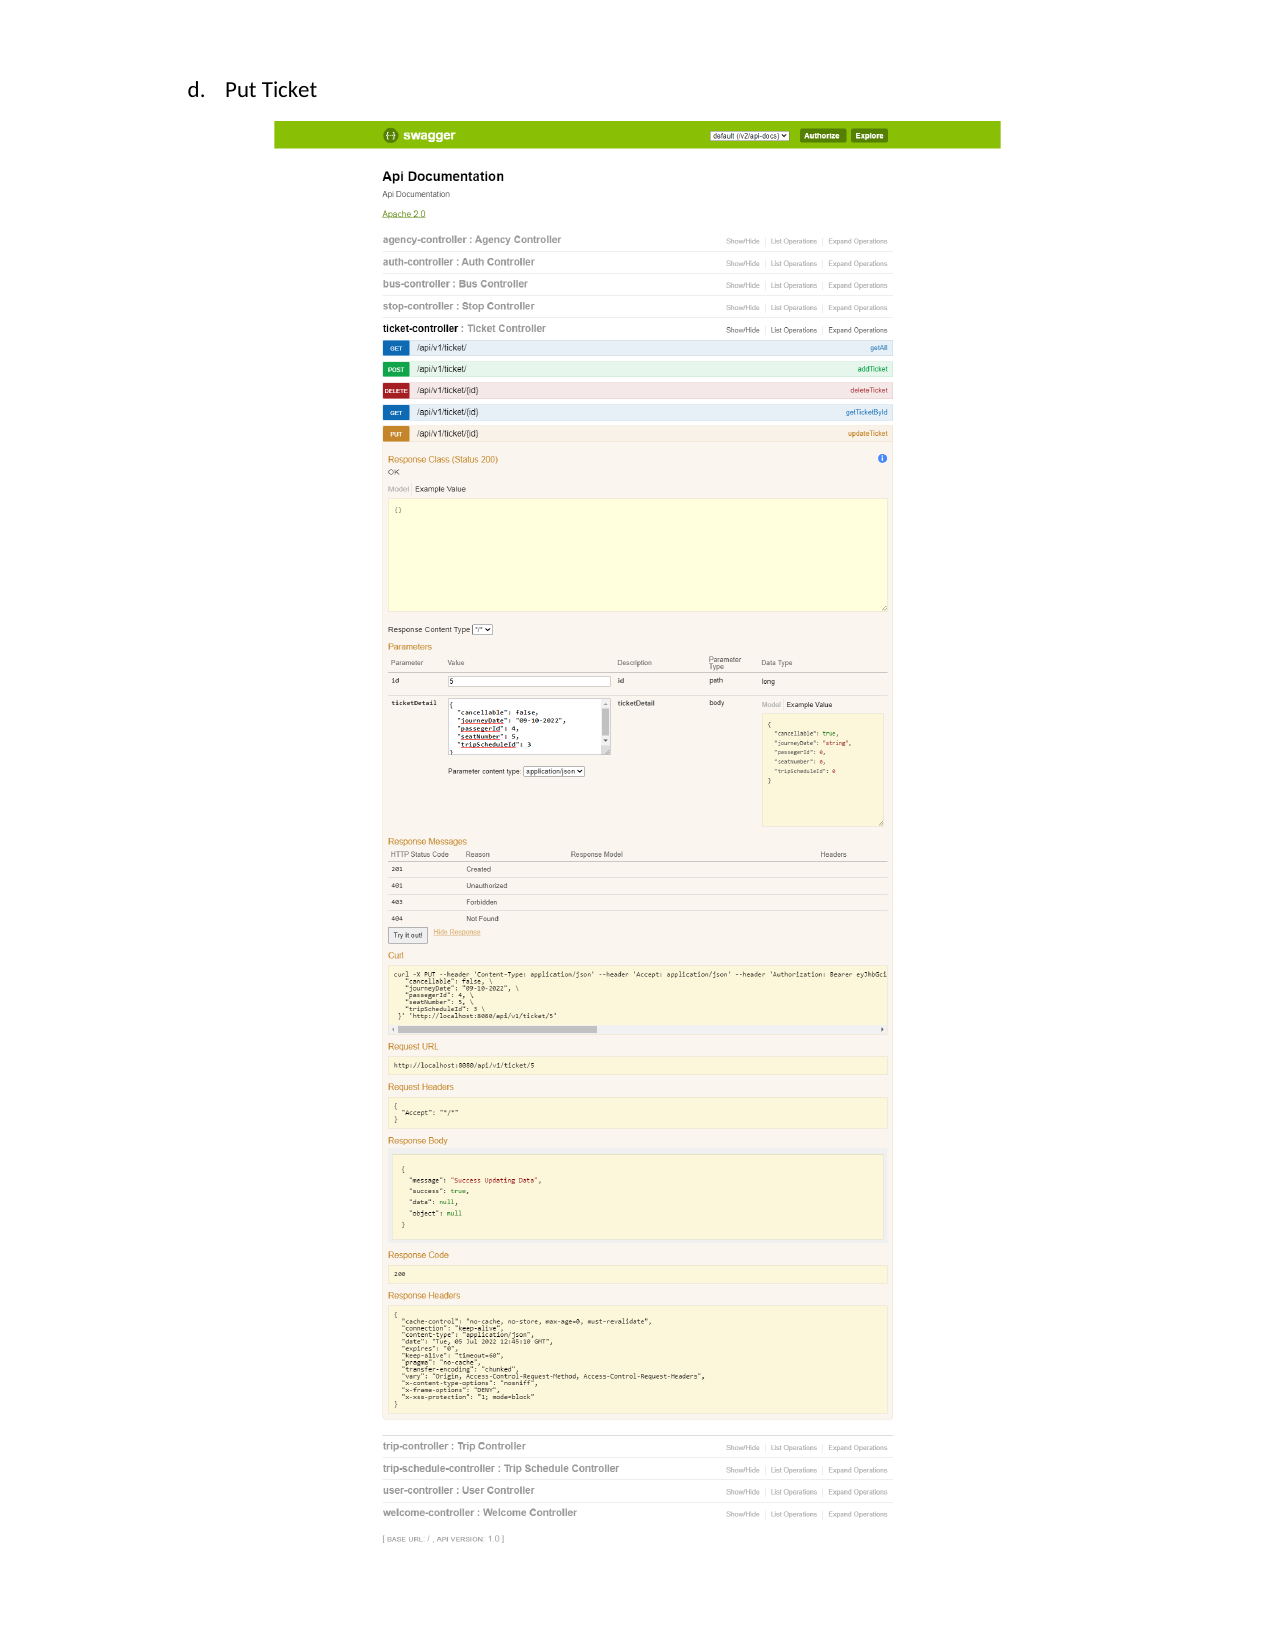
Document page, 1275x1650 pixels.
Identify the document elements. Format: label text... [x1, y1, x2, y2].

list Put Ticket [187, 75, 1200, 103]
picture [274, 121, 1001, 1543]
